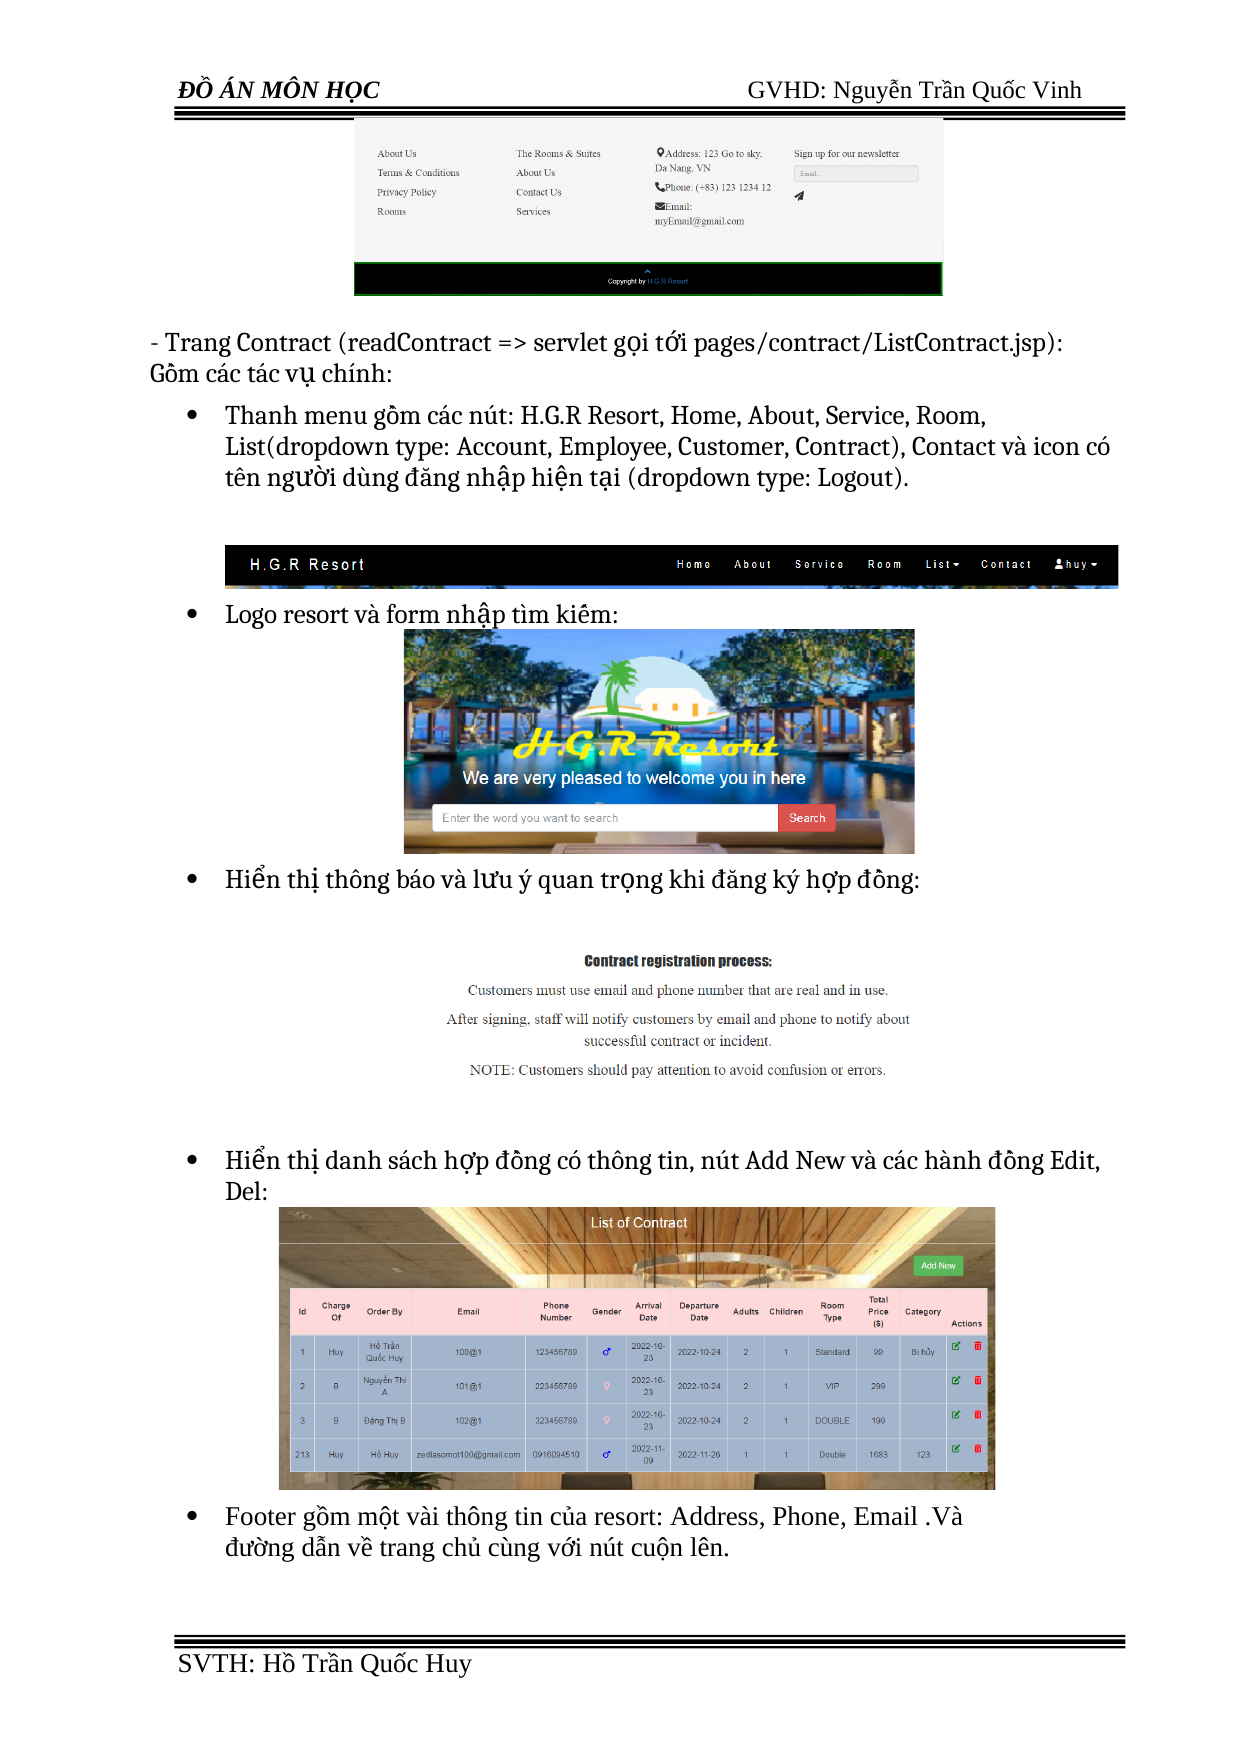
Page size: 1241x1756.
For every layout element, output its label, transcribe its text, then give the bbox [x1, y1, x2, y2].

picture [278, 1207, 996, 1490]
text - Trang Contract (readContract => servlet gọi tới pages/contract/ListContract.jsp): [150, 327, 1124, 358]
list Footer gồm một vài thông tin của resort: Address, Phone, Email .Và đường dẫn về trang chủ cùng với nút cuộn lên. [187, 1500, 1035, 1562]
list Logo resort và form nhập tìm kiếm: [187, 599, 1124, 630]
picture [403, 629, 915, 854]
list Thanh menu gồm các nút: H.G.R Resort, Home, About, Service, Room, List(dropdown type: Account, Employee, Customer, Contract), Contact và icon có tên người dùng đăng nhập hiện tại (dropdown type: Logout). [187, 400, 1124, 493]
list Hiển thị danh sách hợp đồng có thông tin, nút Add New và các hành đồng Edit, Del: [187, 1145, 1124, 1207]
text Gồm các tác vụ chính: [150, 358, 1124, 389]
picture [386, 905, 963, 1135]
list Hiển thị thông báo và lưu ý quan trọng khi đăng ký hợp đồng: [187, 864, 1124, 895]
picture [354, 118, 944, 296]
picture [225, 545, 1119, 589]
